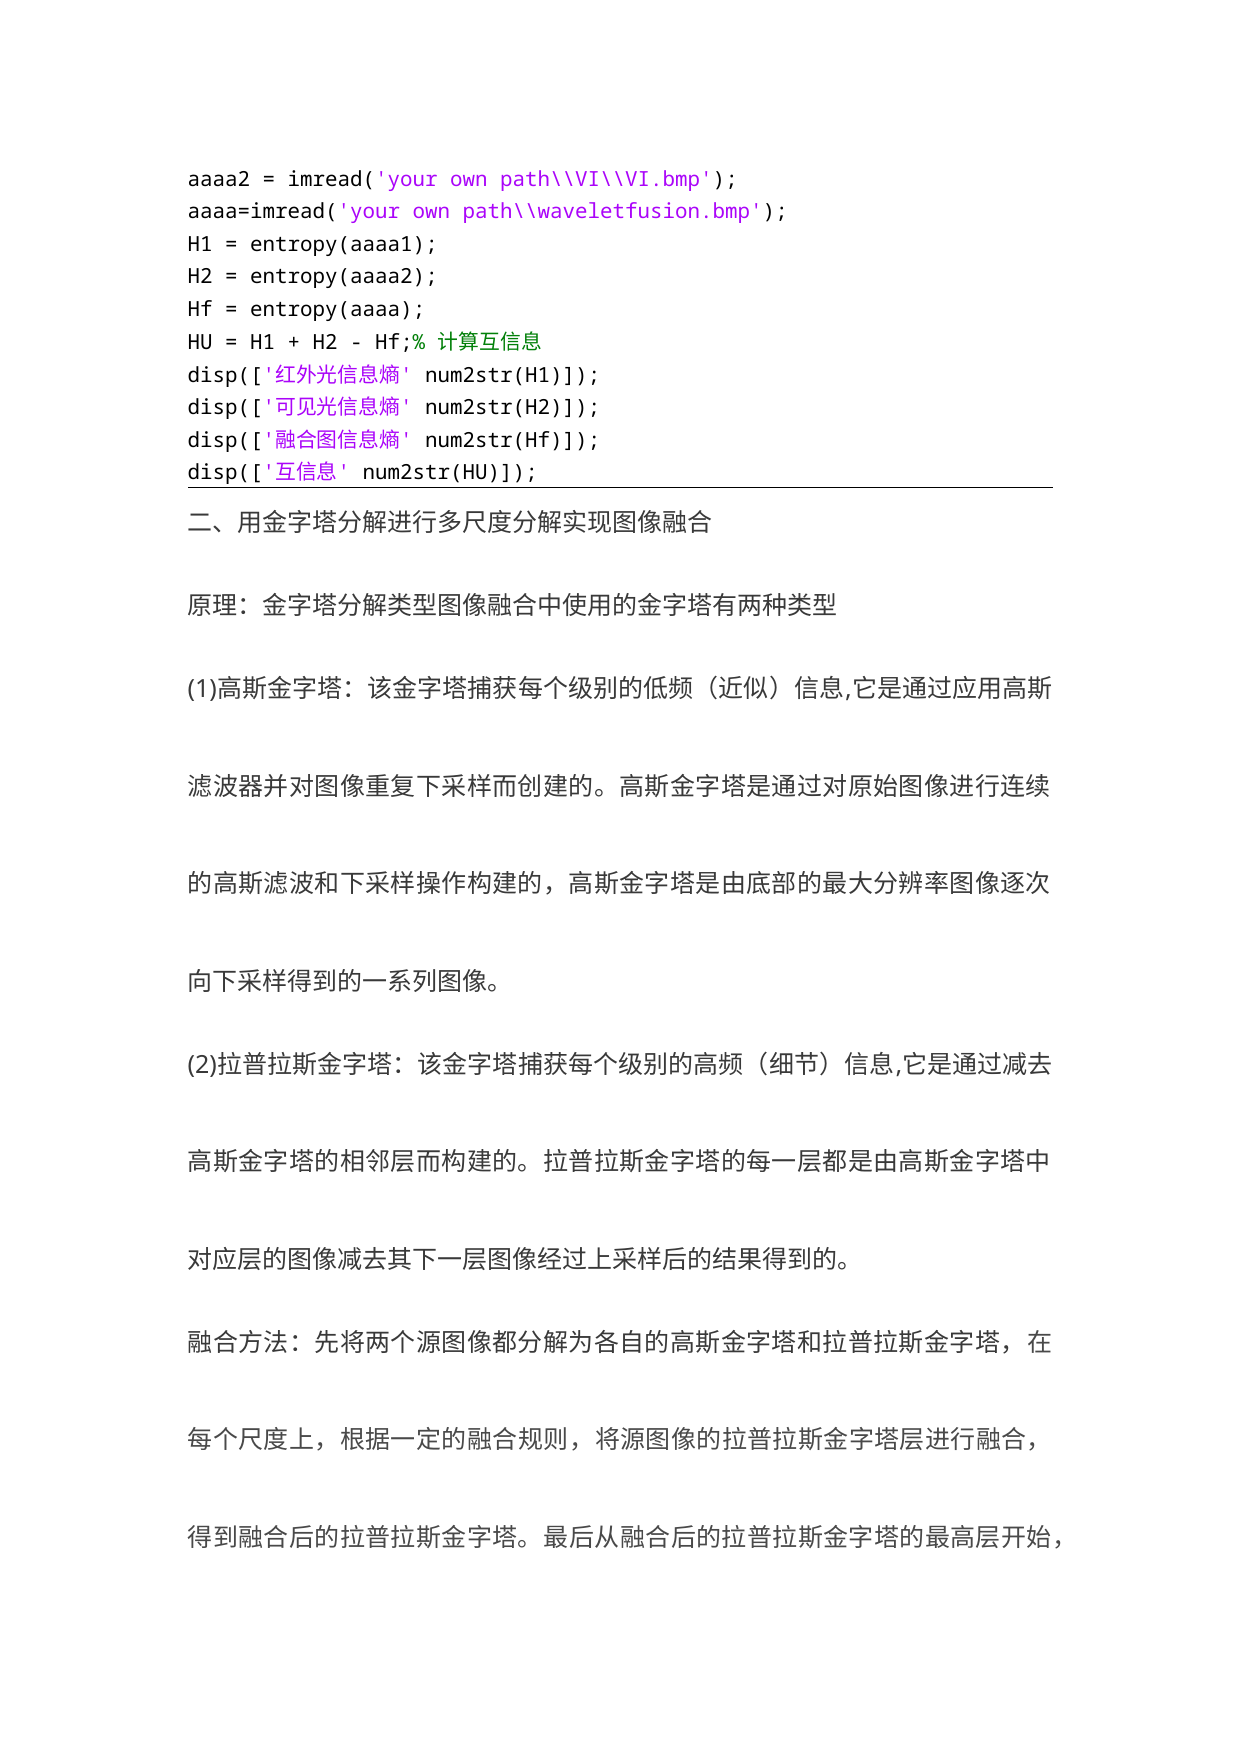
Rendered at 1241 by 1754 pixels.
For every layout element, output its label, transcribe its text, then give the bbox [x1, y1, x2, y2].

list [187, 1308, 1053, 1568]
text Hf = entropy(aaaa); [187, 292, 1053, 324]
list 原理：金字塔分解类型图像融合中使用的金字塔有两种类型 [187, 571, 1053, 636]
text disp(['互信息' num2str(HU)]); [187, 454, 1053, 488]
list (1)高斯金字塔：该金字塔捕获每个级别的低频（近似）信息,它是通过应用高斯滤波器并对图像重复下采样而创建的。高斯金字塔是通过对原始图像进行连续的高斯滤波和下采样操作构建的，高斯金字塔是由底部的最大分辨率图像逐次向下采样得到的一系列图像。 [187, 654, 1053, 1012]
list 二、用金字塔分解进行多尺度分解实现图像融合 [187, 488, 1053, 553]
text aaaa=imread('your own path\\waveletfusion.bmp'); [187, 194, 1053, 227]
text HU = H1 + H2 - Hf;% 计算互信息 [187, 324, 1053, 357]
list (2)拉普拉斯金字塔：该金字塔捕获每个级别的高频（细节）信息,它是通过减去高斯金字塔的相邻层而构建的。拉普拉斯金字塔的每一层都是由高斯金字塔中对应层的图像减去其下一层图像经过上采样后的结果得到的。 [187, 1030, 1053, 1290]
text H2 = entropy(aaaa2); [187, 259, 1053, 292]
text H1 = entropy(aaaa1); [187, 227, 1053, 259]
text disp(['融合图信息熵' num2str(Hf)]); [187, 422, 1053, 454]
text disp(['红外光信息熵' num2str(H1)]); [187, 357, 1053, 389]
text aaaa2 = imread('your own path\\VI\\VI.bmp'); [187, 162, 1053, 194]
text disp(['可见光信息熵' num2str(H2)]); [187, 389, 1053, 422]
